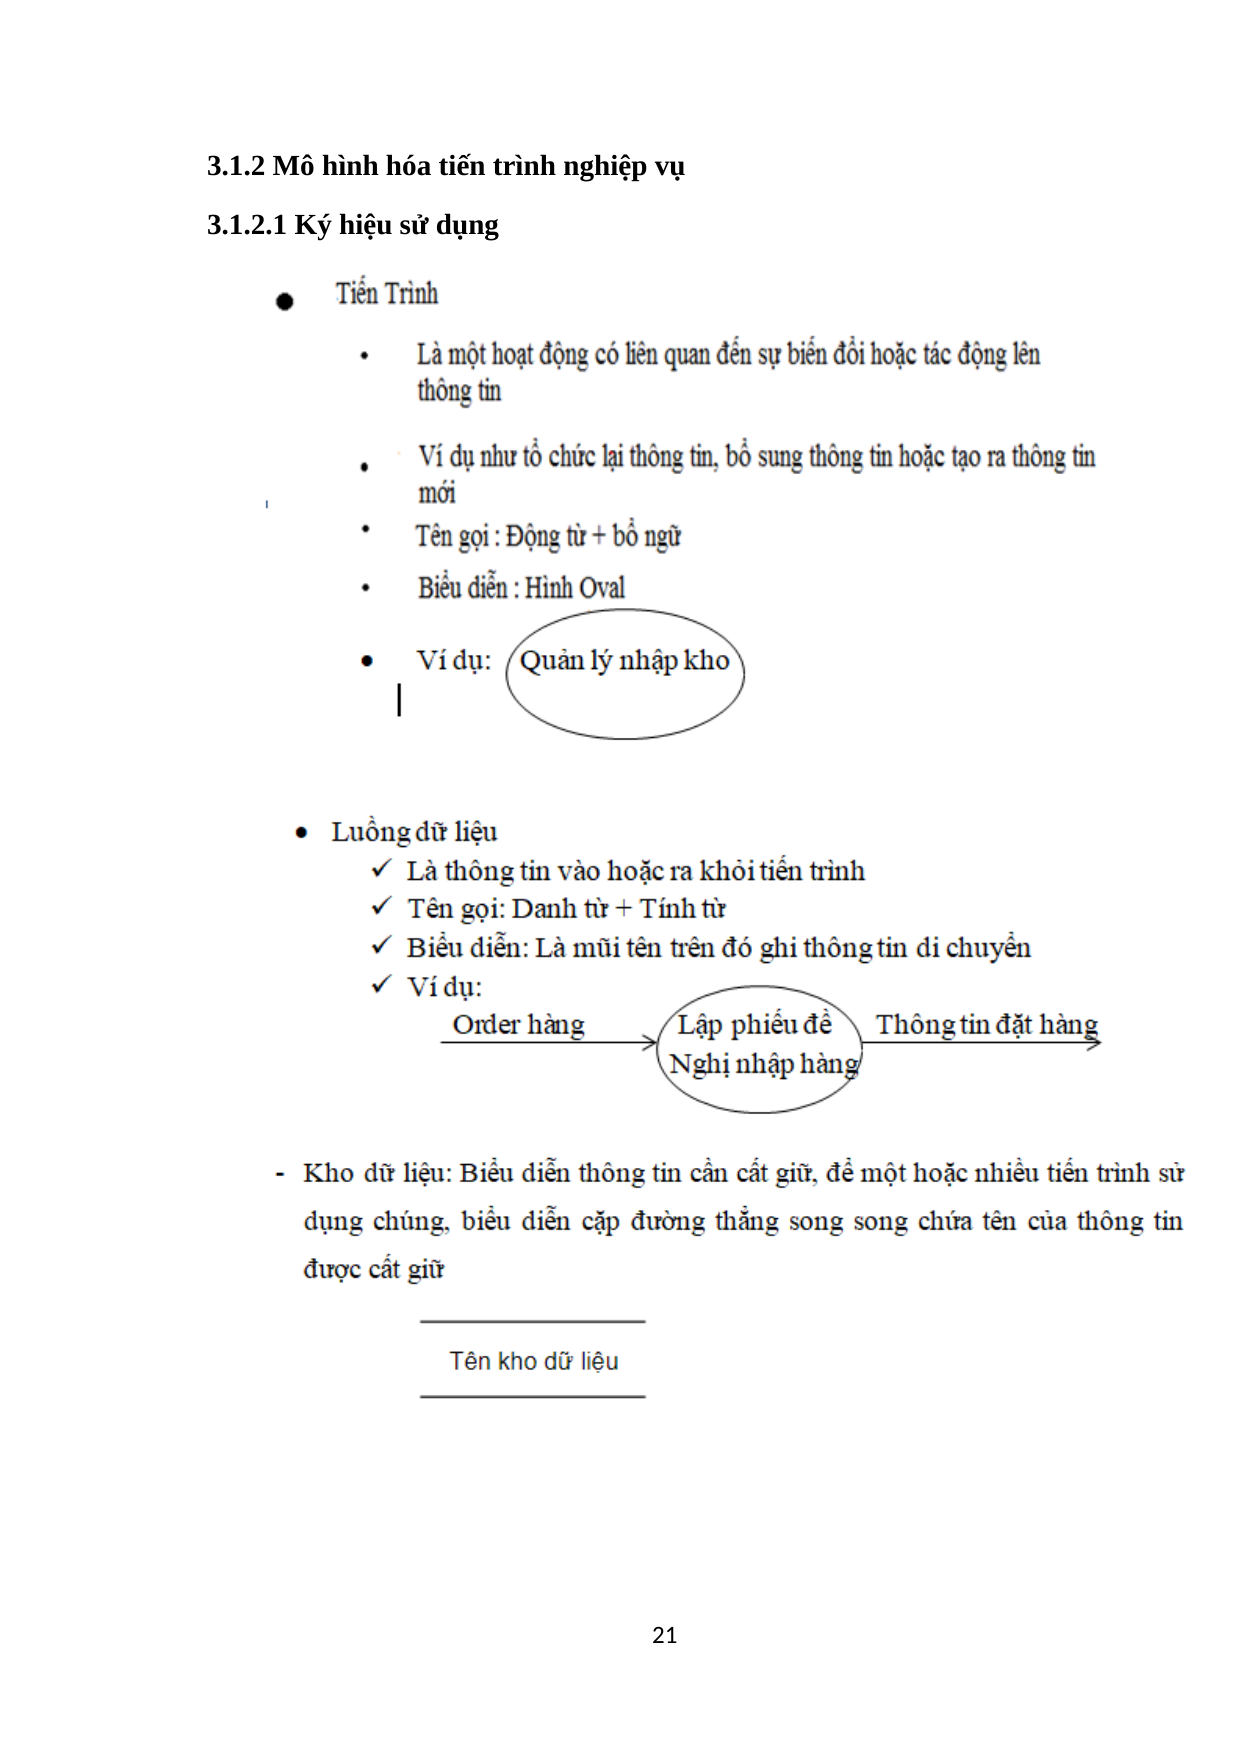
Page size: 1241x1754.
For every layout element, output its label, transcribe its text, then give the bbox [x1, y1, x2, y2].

subtitle 3.1.2 Mô hình hóa tiến trình nghiệp vụ [207, 148, 1122, 181]
picture [265, 1152, 1241, 1412]
picture [265, 258, 1141, 762]
picture [265, 788, 1158, 1125]
subtitle 3.1.2.1 Ký hiệu sử dụng [207, 207, 1122, 241]
